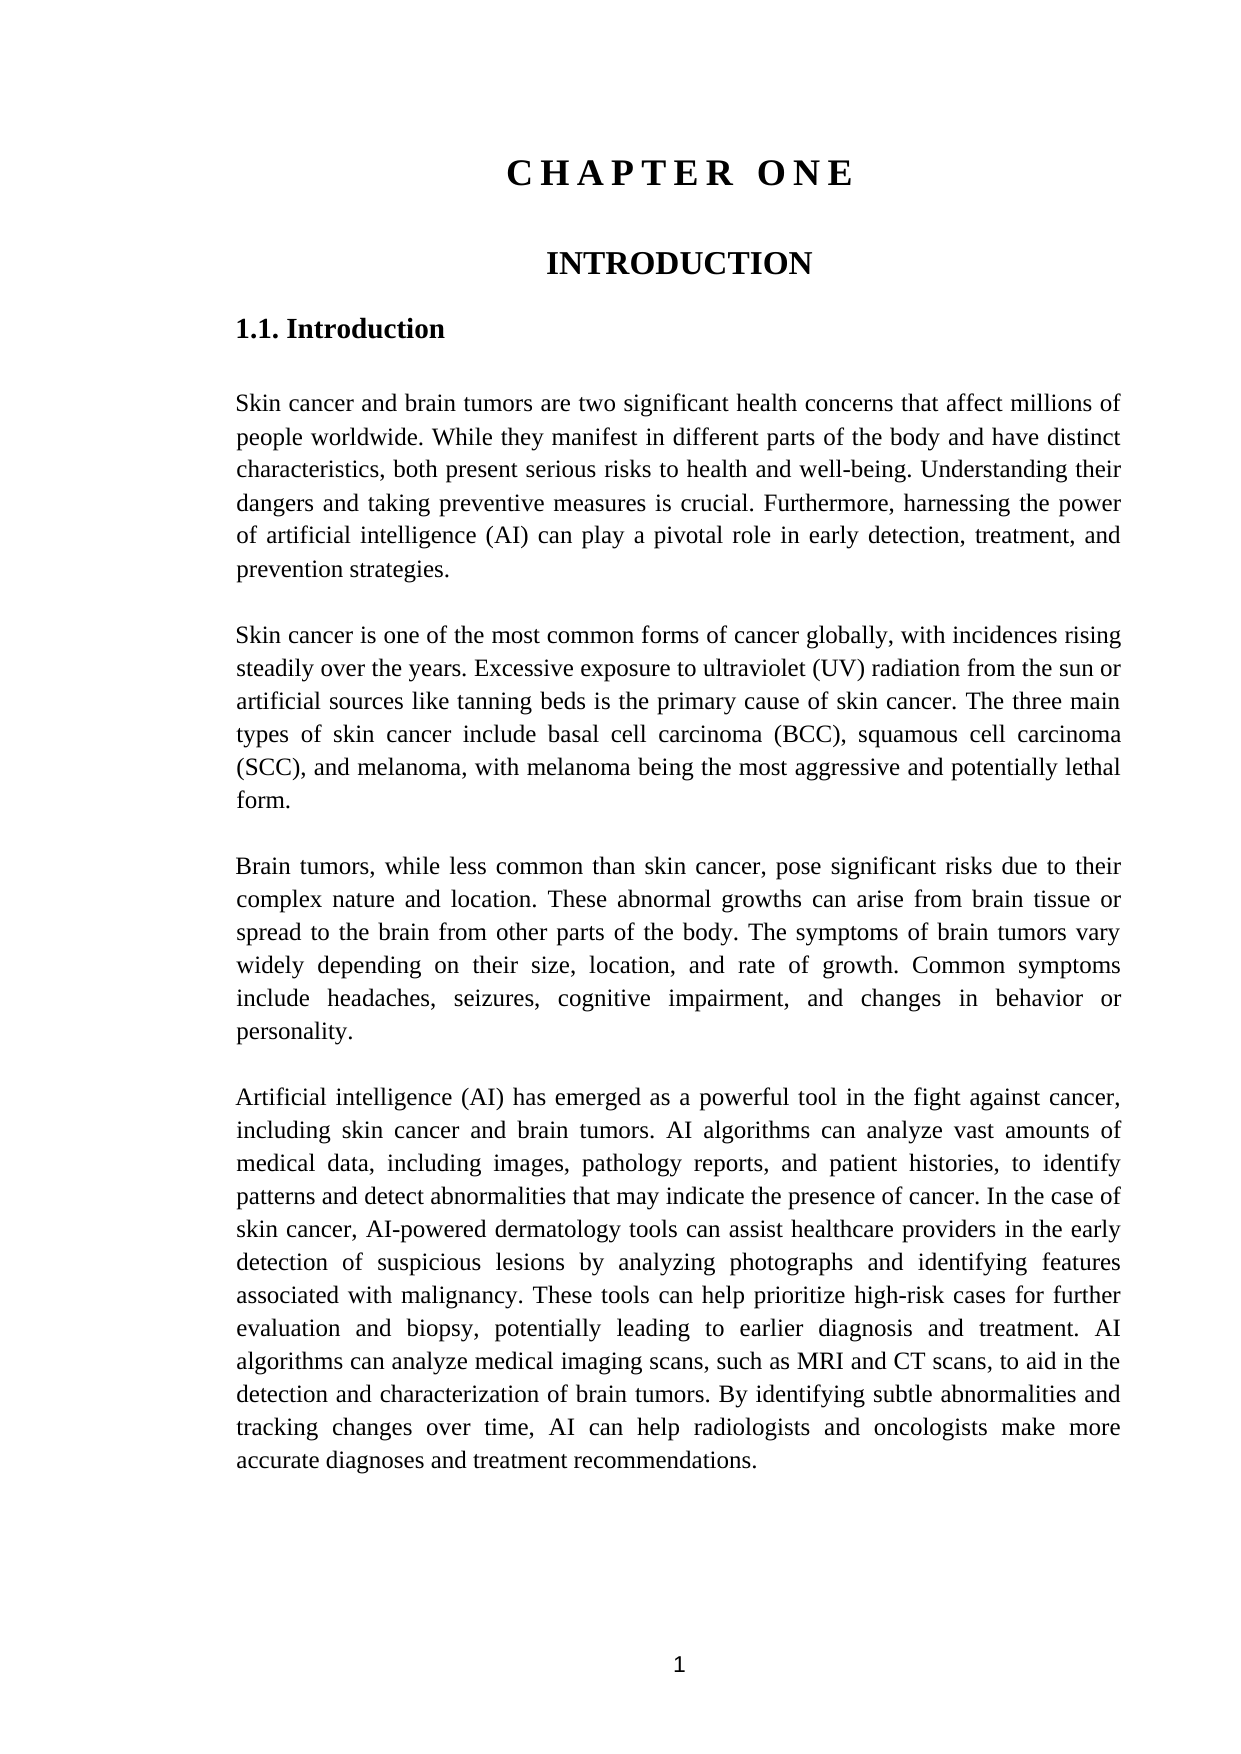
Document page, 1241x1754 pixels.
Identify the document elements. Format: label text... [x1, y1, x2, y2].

text Skin cancer is one of the most common forms of cancer globally, with incidences rising steadily over the years. Excessive exposure to ultraviolet (UV) radiation from the sun or artificial sources like tanning beds is the primary cause of skin cancer. The three main types of skin cancer include basal cell carcinoma (BCC), squamous cell carcinoma (SCC), and melanoma, with melanoma being the most aggressive and potentially lethal form. [235, 620, 1122, 813]
text Skin cancer and brain tumors are two significant health concerns that affect millions of people worldwide. While they manifest in different parts of the body and have distinct characteristics, both present serious risks to health and well-being. Understanding their dangers and taking preventive measures is crucial. Furthermore, harnessing the power of artificial intelligence (AI) can play a pivotal role in early detection, treatment, and prevention strategies. [235, 388, 1122, 582]
text Brain tumors, while less common than skin cancer, pose significant risks due to their complex nature and location. These abnormal growths can arise from brain tissue or spread to the brain from other parts of the body. The symptoms of brain tumors vary widely depending on their size, location, and rate of growth. Common symptoms include headaches, seizures, cognitive impairment, and changes in behavior or personality. [235, 851, 1122, 1045]
text Artificial intelligence (AI) has emerged as a powerful tool in the fight against cancer, including skin cancer and brain tumors. AI algorithms can analyze vast amounts of medical data, including images, pathology reports, and patient histories, to identify patterns and detect abnormalities that may indicate the presence of cancer. In the case of skin cancer, AI-powered dermatology tools can assist healthcare providers in the early detection of suspicious lesions by analyzing photographs and identifying features associated with malignancy. These tools can help prioritize high-risk cases for further evaluation and biopsy, potentially leading to earlier diagnosis and treatment. AI algorithms can analyze medical imaging scans, such as MRI and CT scans, to aid in the detection and characterization of brain tumors. By identifying subtle abnormalities and tracking changes over time, AI can help radiologists and oncologists make more accurate diagnoses and treatment recommendations. [235, 1082, 1122, 1474]
text CHAPTER ONE [236, 150, 1122, 193]
text 1.1. Introduction [235, 311, 1122, 344]
subtitle INTRODUCTION [236, 243, 1122, 281]
